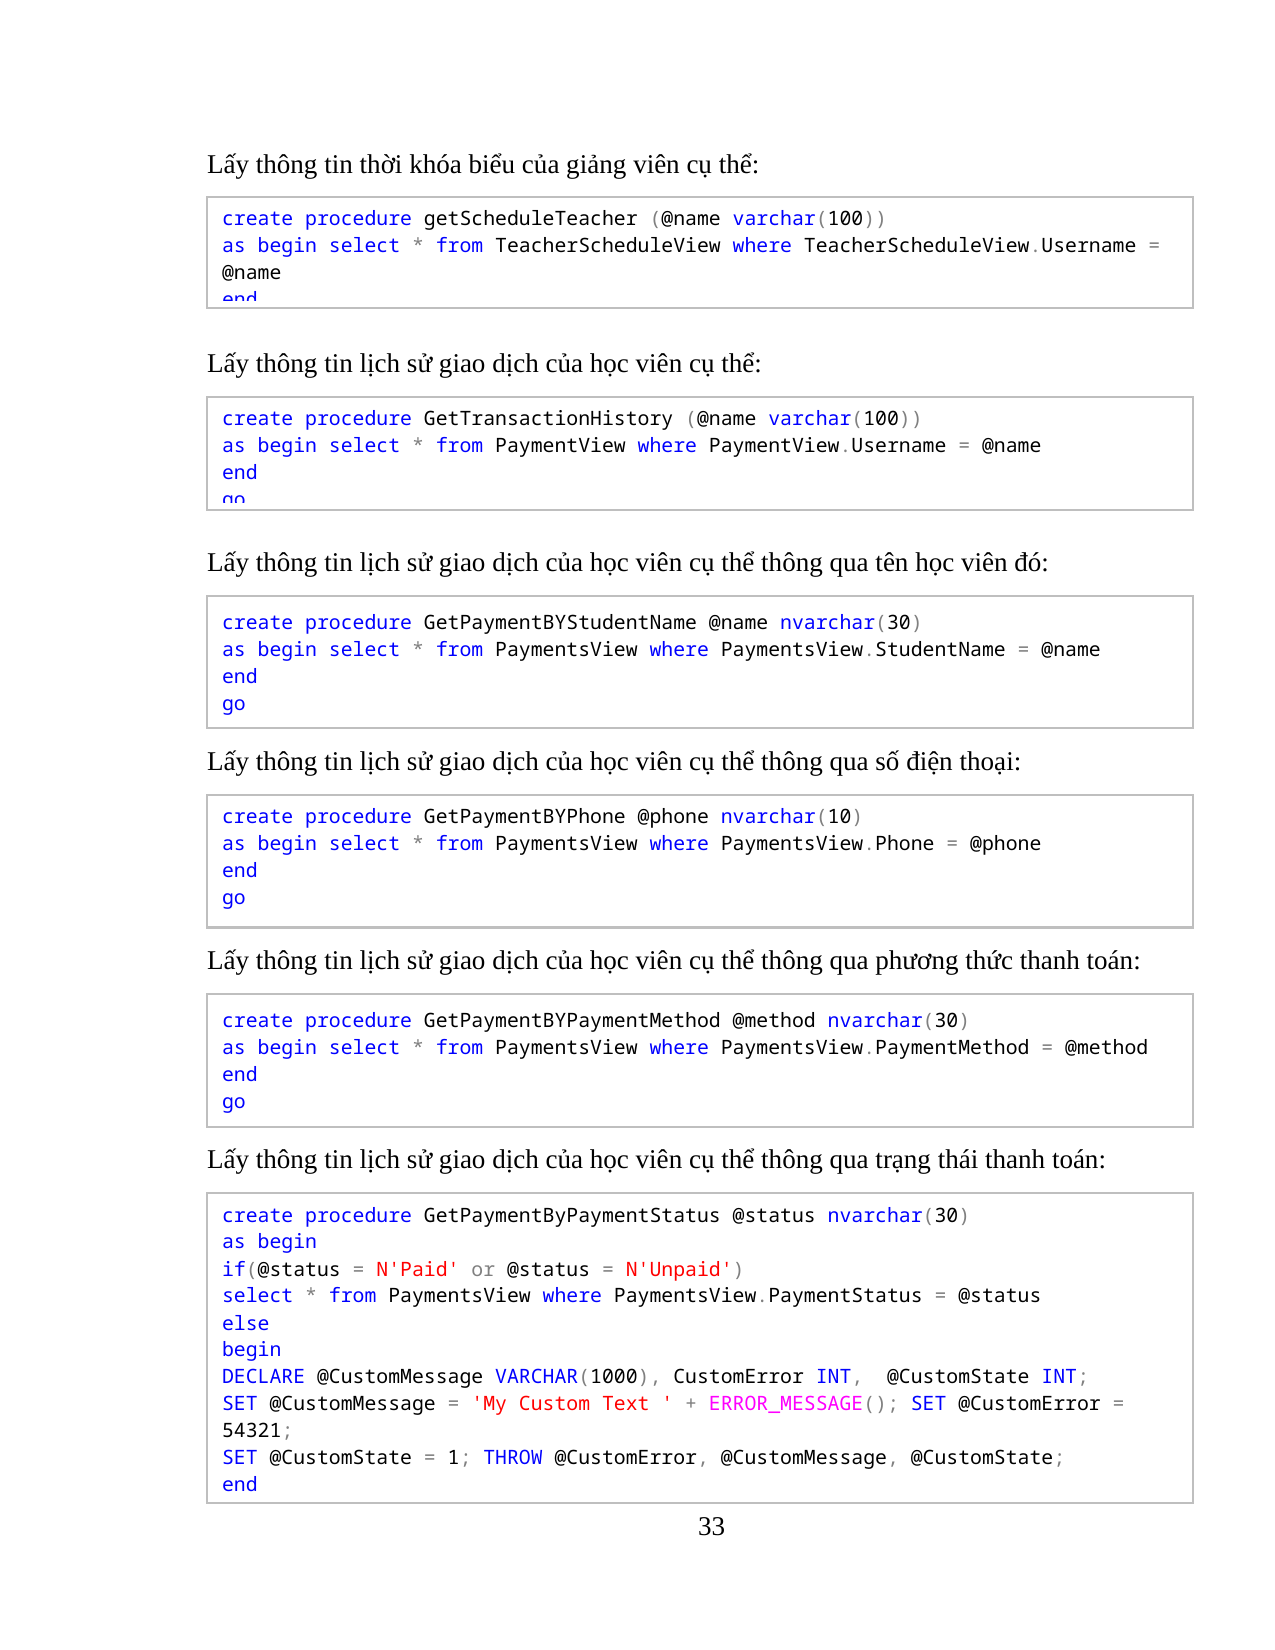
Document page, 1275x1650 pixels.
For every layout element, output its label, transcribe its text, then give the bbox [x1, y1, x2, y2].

text Lấy thông tin thời khóa biểu của giảng viên cụ thể: [207, 148, 1157, 179]
text Lấy thông tin lịch sử giao dịch của học viên cụ thể thông qua trạng thái thanh toán: [207, 1143, 1157, 1175]
text Lấy thông tin lịch sử giao dịch của học viên cụ thể: [207, 347, 1157, 378]
text Lấy thông tin lịch sử giao dịch của học viên cụ thể thông qua phương thức thanh toán: [207, 944, 1157, 976]
text Lấy thông tin lịch sử giao dịch của học viên cụ thể thông qua tên học viên đó: [207, 546, 1157, 577]
text Lấy thông tin lịch sử giao dịch của học viên cụ thể thông qua số điện thoại: [207, 745, 1157, 776]
